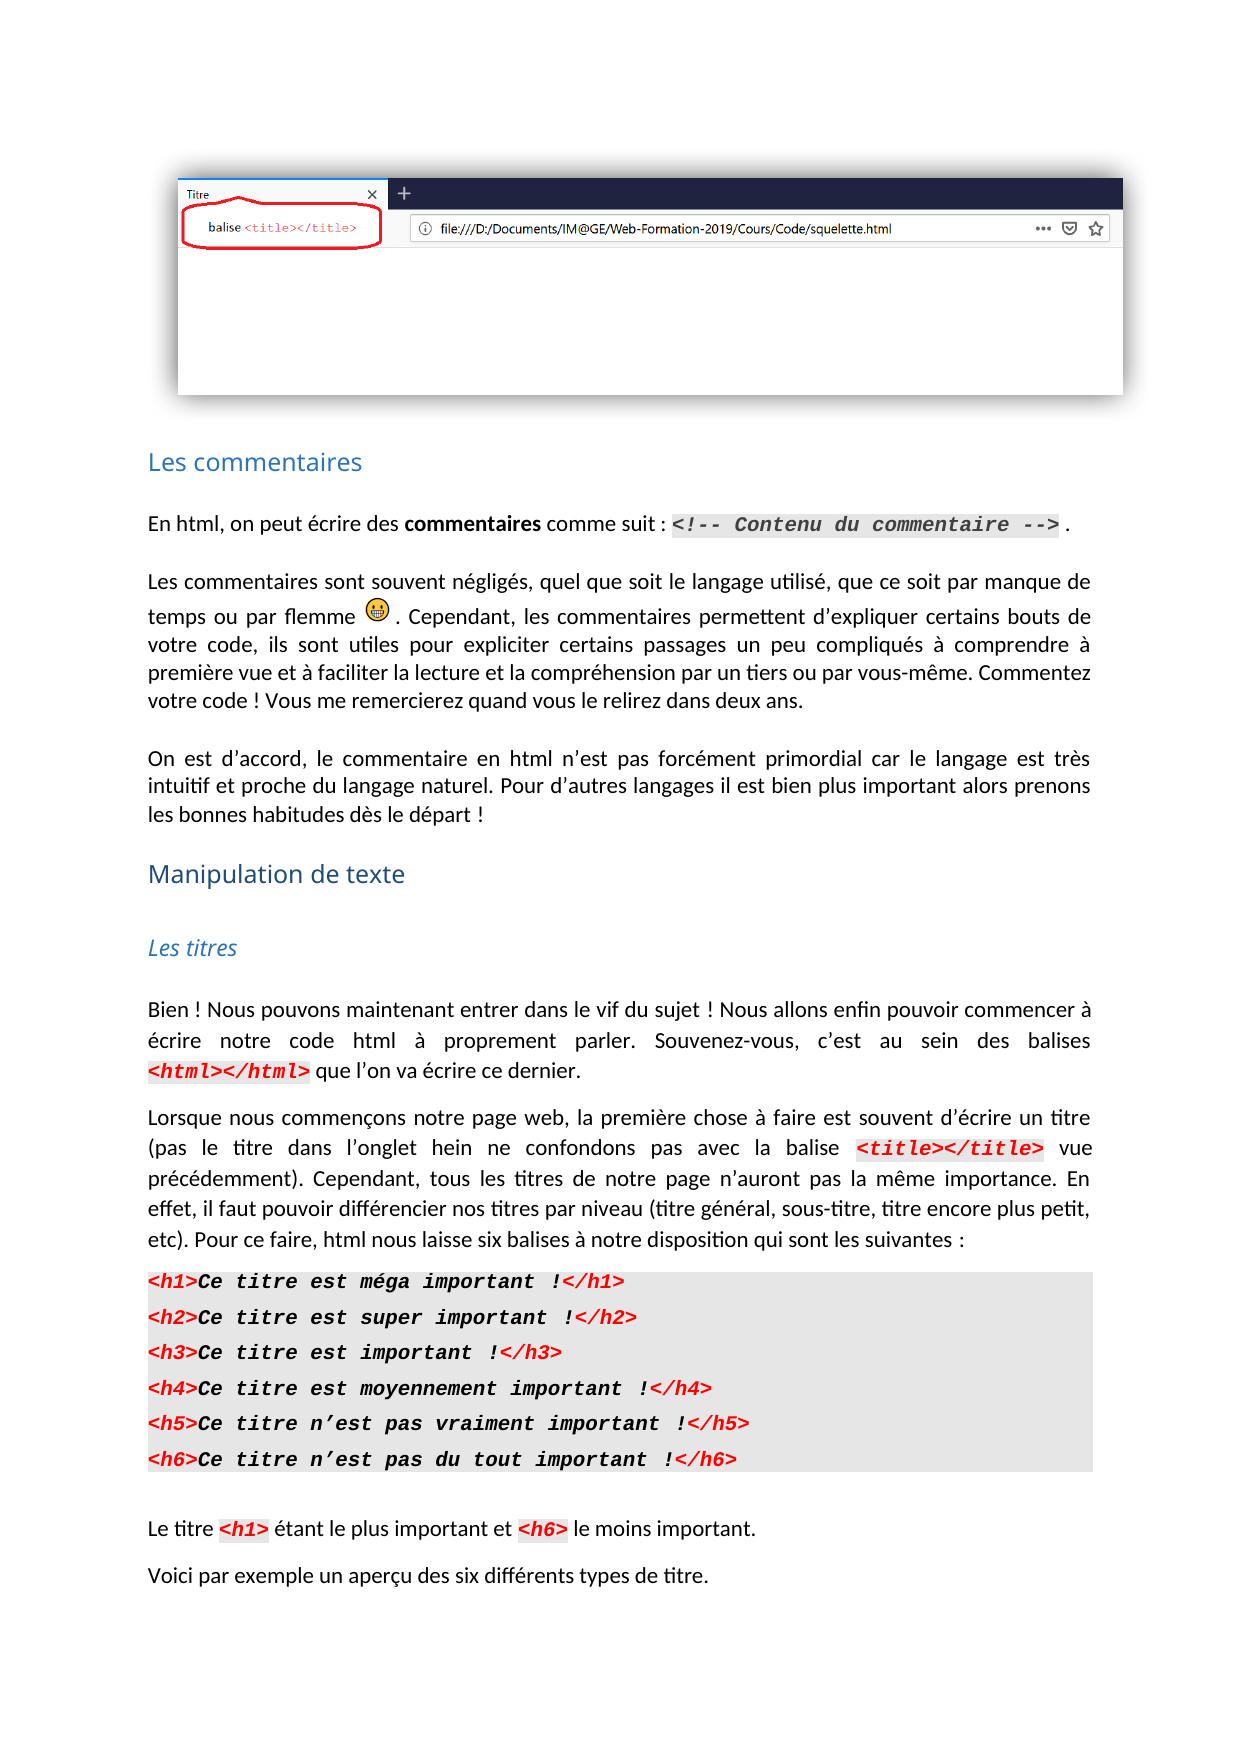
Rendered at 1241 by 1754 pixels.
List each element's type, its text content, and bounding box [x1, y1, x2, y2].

text Bien ! Nous pouvons maintenant entrer dans le vif du sujet ! Nous allons enfin pouvoir commencer à écrire notre code html à proprement parler. Souvenez-vous, c’est au sein des balises <html></html> que l’on va écrire ce dernier. [148, 965, 1093, 1084]
text <h5>Ce titre n’est pas vraiment important !</h5> [148, 1413, 1093, 1437]
text Le titre <h1> étant le plus important et <h6> le moins important. [148, 1484, 1093, 1543]
text <h6>Ce titre n’est pas du tout important !</h6> [148, 1449, 1093, 1472]
text Les commentaires sont souvent négligés, quel que soit le langage utilisé, que ce soit par manque de temps ou par flemme . Cependant, les commentaires permettent d’expliquer certains bouts de votre code, ils sont utiles pour expliciter certains passages un peu compliqués à comprendre à première vue et à faciliter la lecture et la compréhension par un tiers ou par vous-même. Commentez votre code ! Vous me remercierez quand vous le relirez dans deux ans. [148, 567, 1093, 714]
text Lorsque nous commençons notre page web, la première chose à faire est souvent d’écrire un titre (pas le titre dans l’onglet hein ne confondons pas avec la balise <title></title> vue précédemment). Cependant, tous les titres de notre page n’auront pas la même importance. En effet, il faut pouvoir différencier nos titres par niveau (titre général, sous-titre, titre encore plus petit, etc). Pour ce faire, html nous laisse six balises à notre disposition qui sont les suivantes : [148, 1103, 1093, 1253]
subtitle Les commentaires [148, 445, 1093, 479]
text En html, on peut écrire des commentaires comme suit : <!-- Contenu du commentaire --> . [148, 481, 1093, 538]
text On est d’accord, le commentaire en html n’est pas forcément primordial car le langage est très intuitif et proche du langage naturel. Pour d’autres langages il est bien plus important alors prenons les bonnes habitudes dès le départ ! [148, 744, 1093, 828]
text <h2>Ce titre est super important !</h2> [148, 1307, 1093, 1331]
text <h3>Ce titre est important !</h3> [148, 1342, 1093, 1366]
subtitle Les titres [148, 898, 1093, 963]
picture [178, 178, 1123, 395]
text <h1>Ce titre est méga important !</h1> [148, 1272, 1093, 1295]
subtitle Manipulation de texte [148, 857, 1093, 891]
text Voici par exemple un aperçu des six différents types de titre. [148, 1562, 1093, 1590]
text <h4>Ce titre est moyennement important !</h4> [148, 1378, 1093, 1401]
picture [361, 595, 395, 625]
